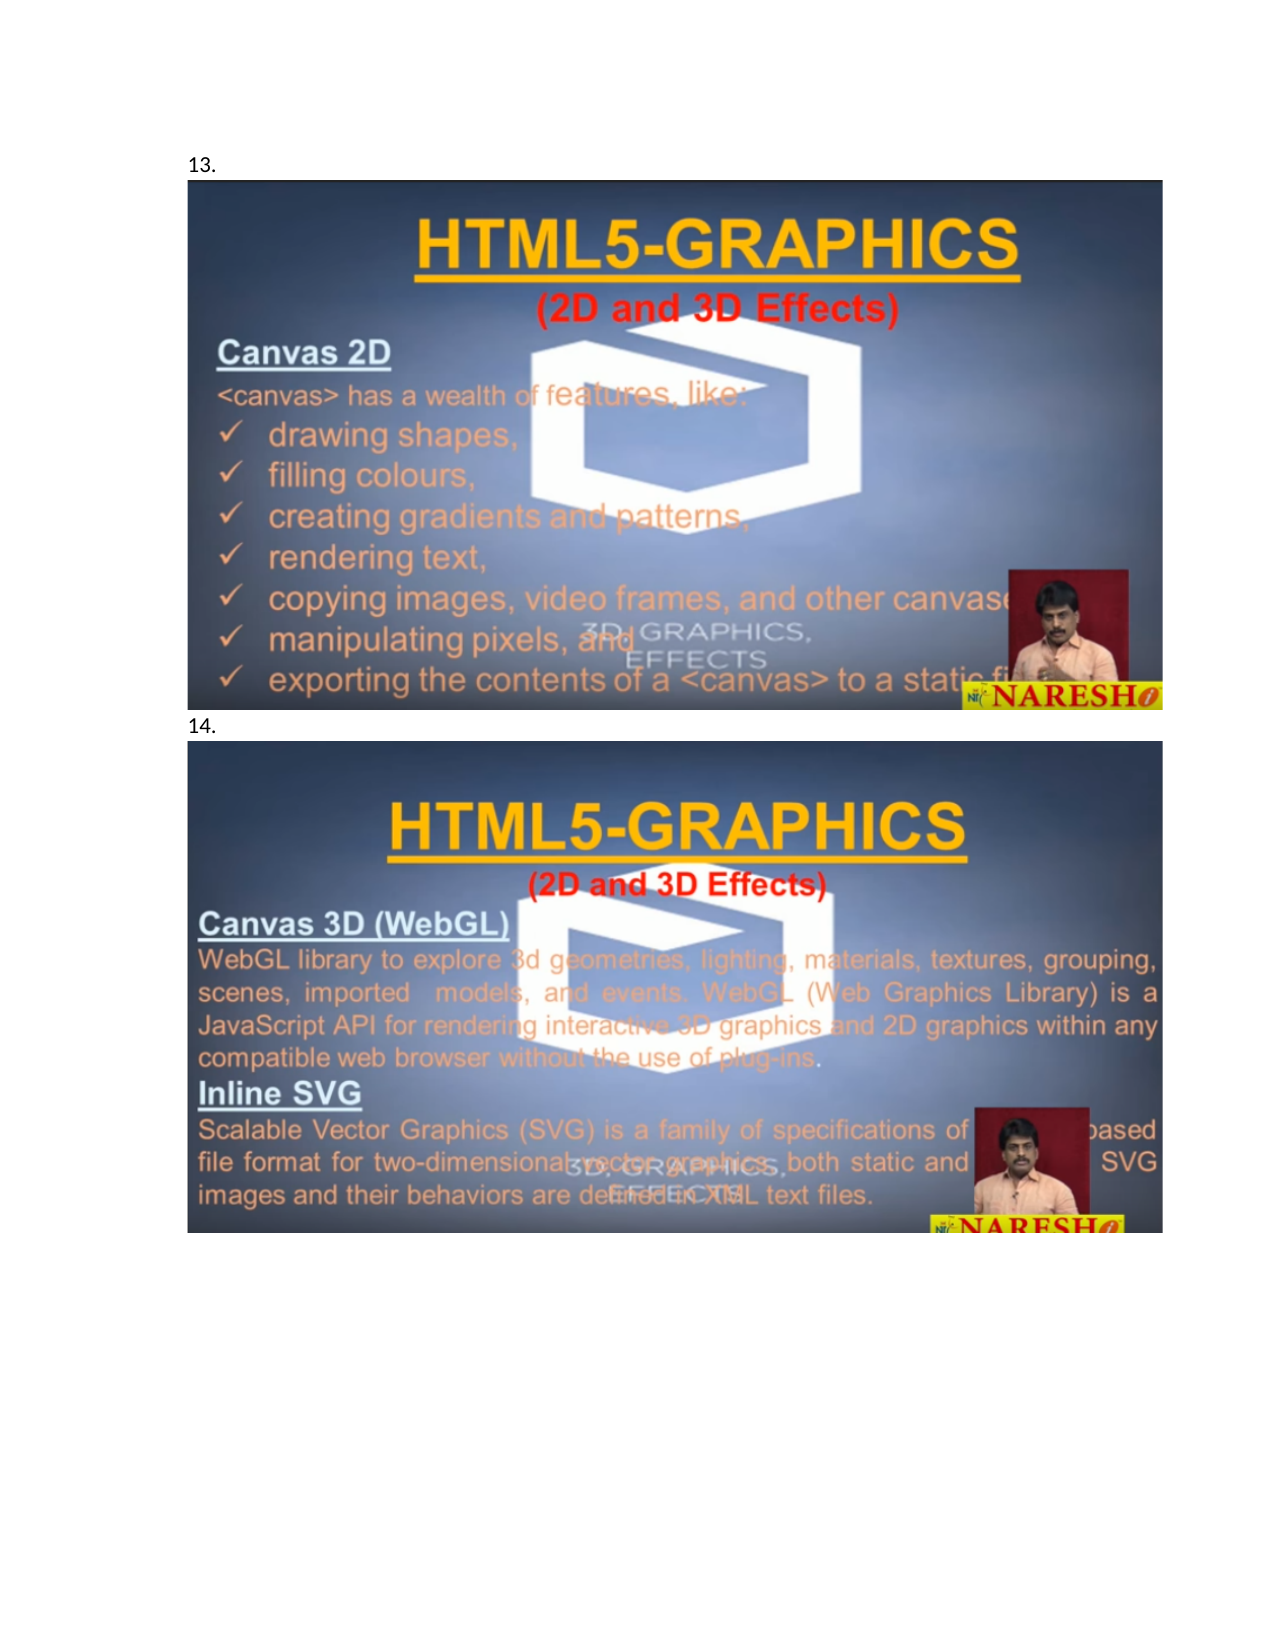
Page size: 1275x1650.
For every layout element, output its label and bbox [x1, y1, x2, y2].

picture [187, 741, 1163, 1233]
picture [187, 180, 1163, 710]
